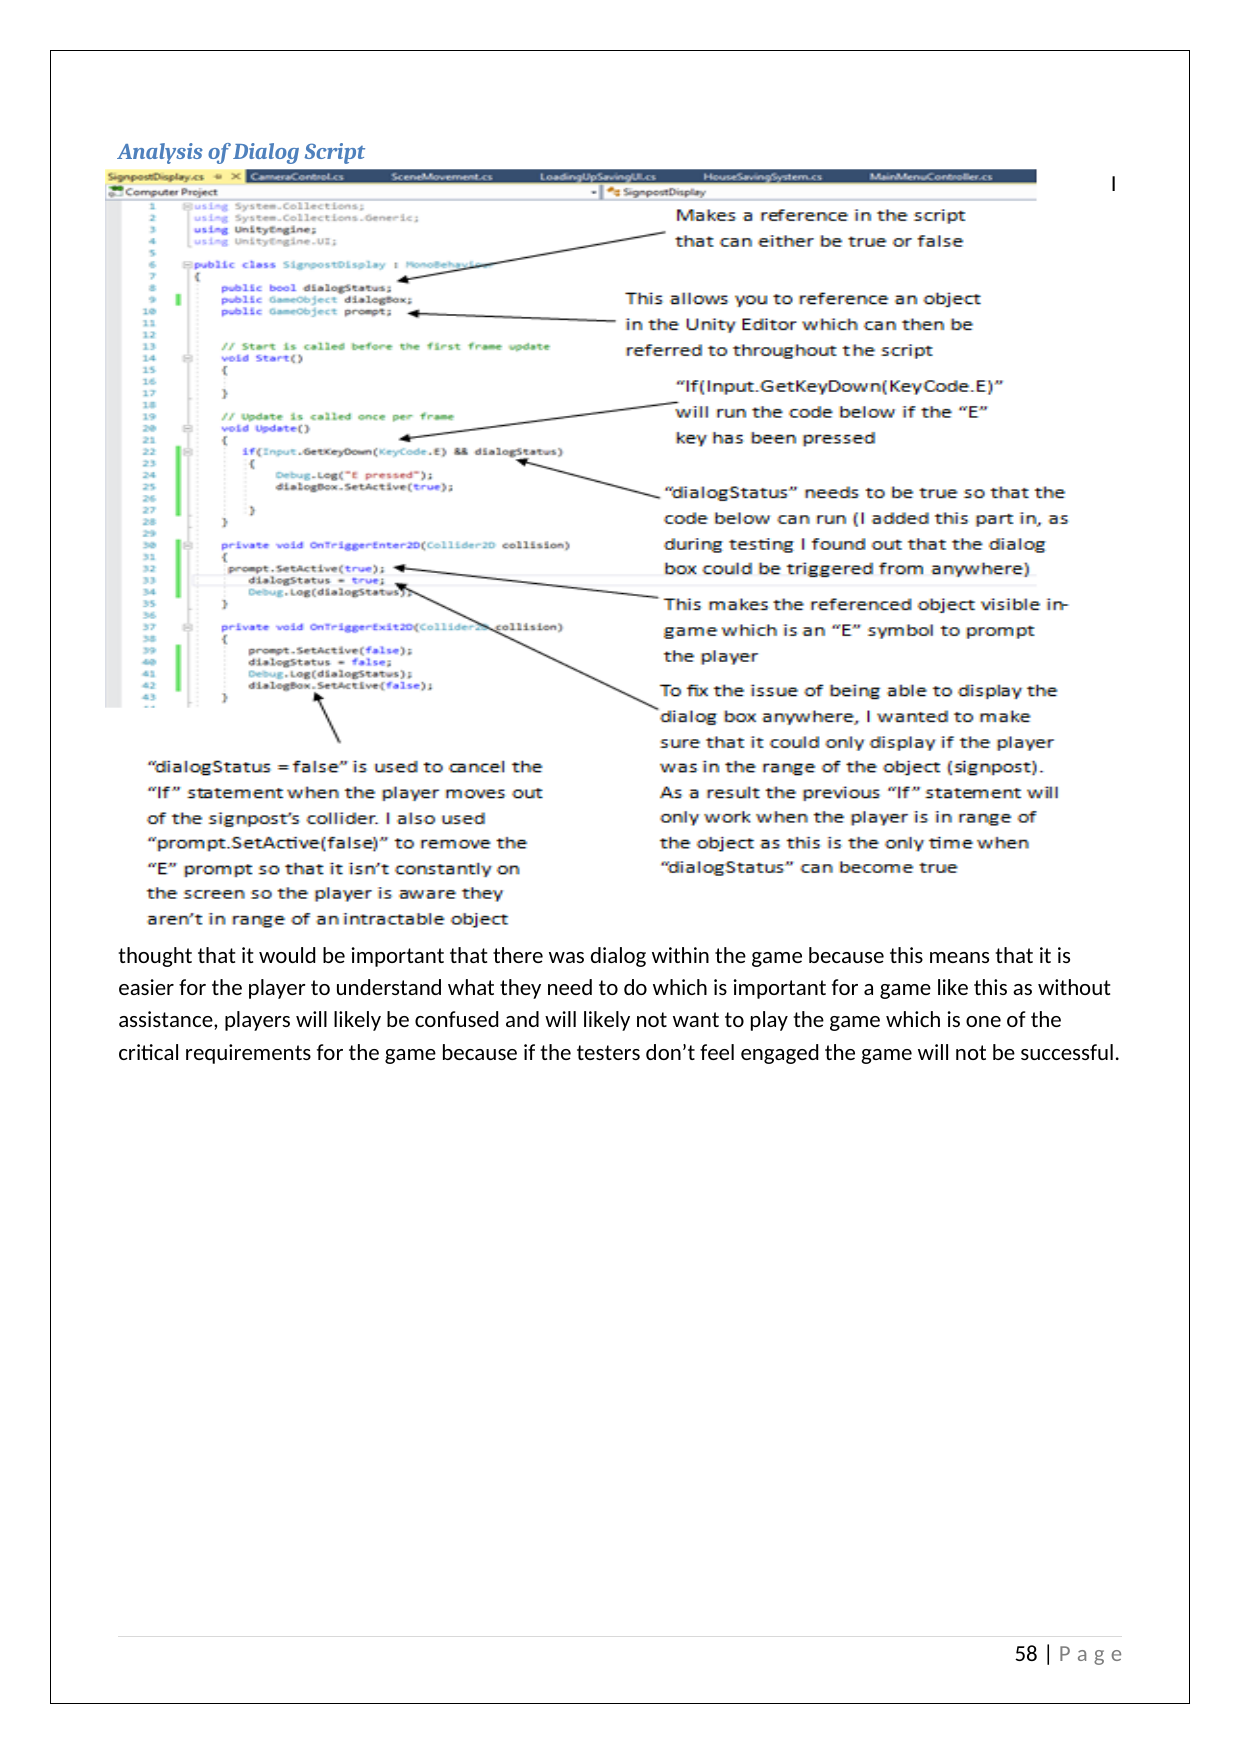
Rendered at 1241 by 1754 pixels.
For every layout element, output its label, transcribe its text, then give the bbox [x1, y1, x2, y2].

subtitle Analysis of Dialog Script [118, 139, 1122, 165]
picture [105, 168, 1087, 942]
